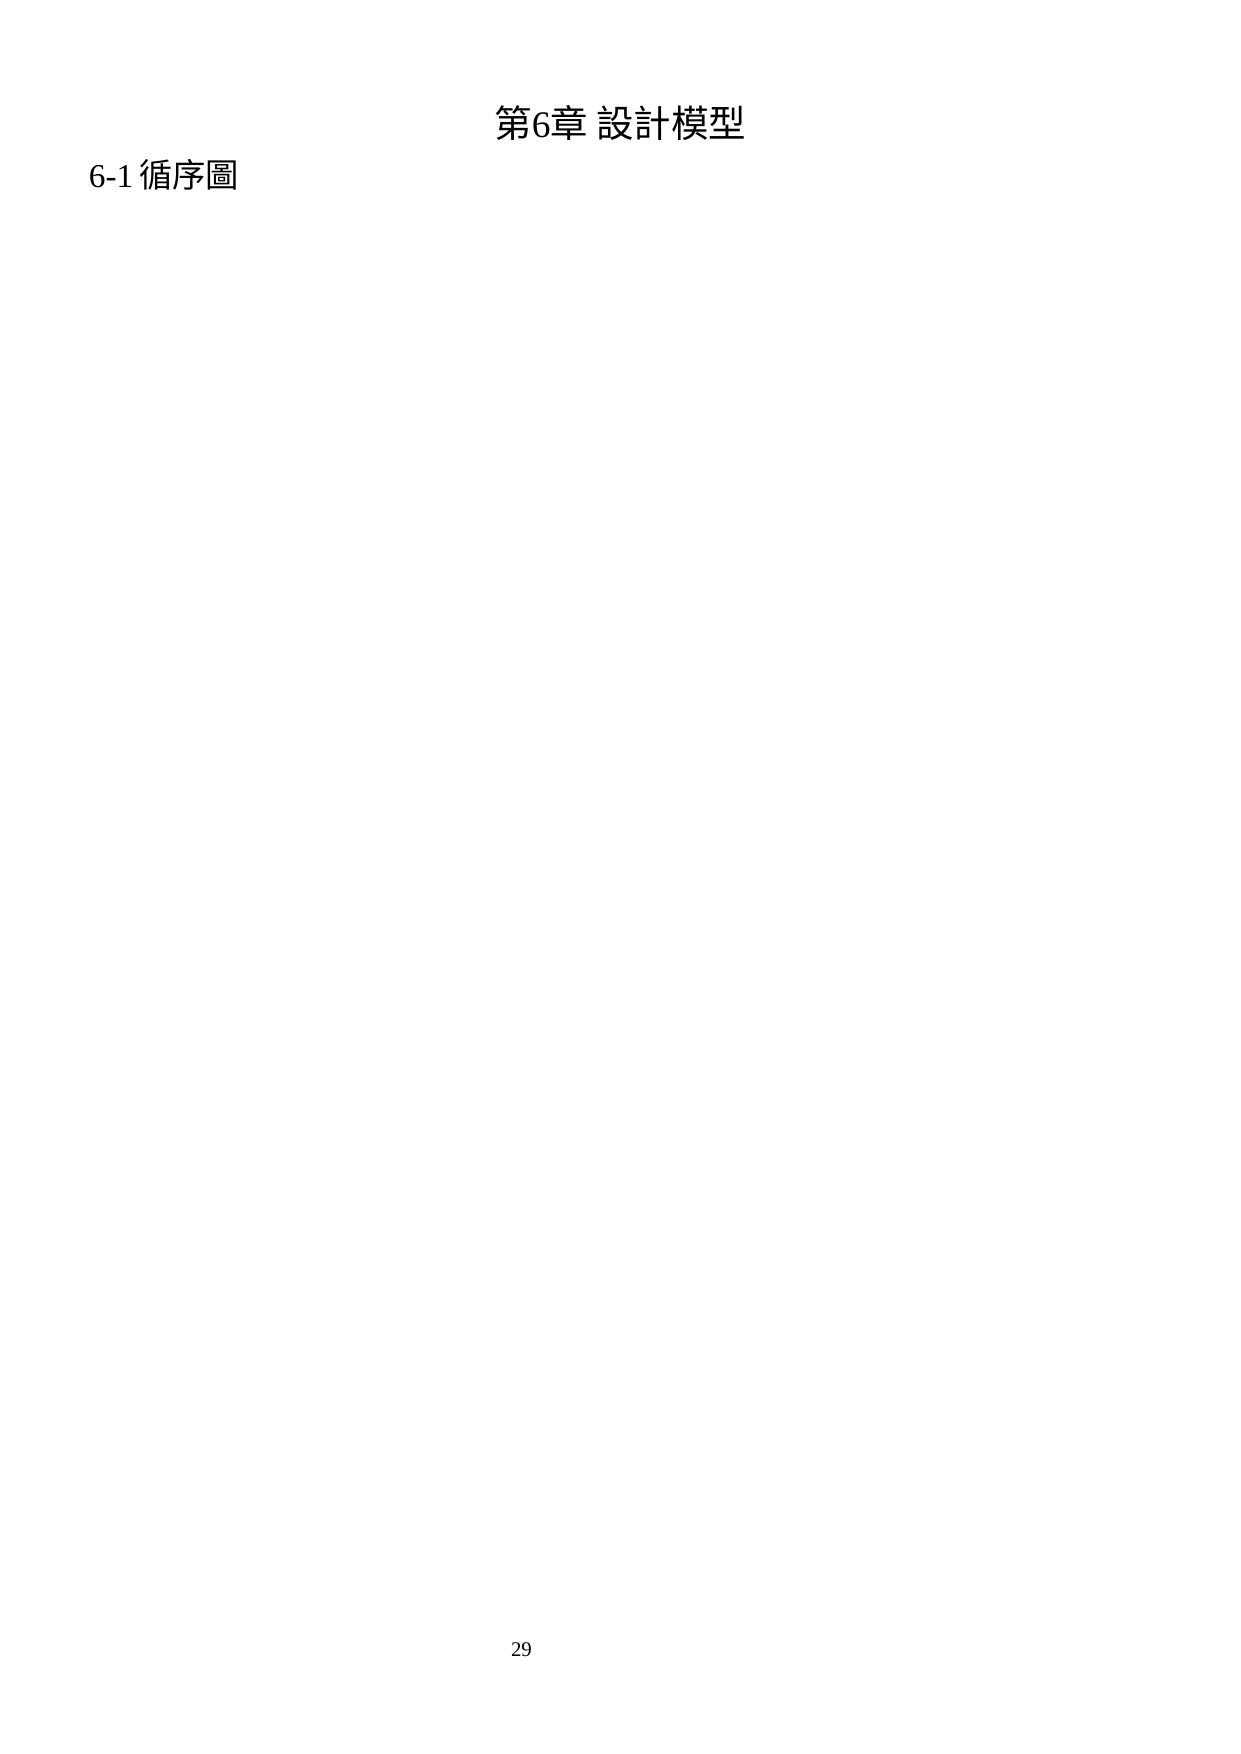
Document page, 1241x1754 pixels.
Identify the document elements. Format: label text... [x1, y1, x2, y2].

subtitle 循序圖 [89, 148, 1152, 197]
subtitle 設計模型 [89, 94, 1152, 148]
